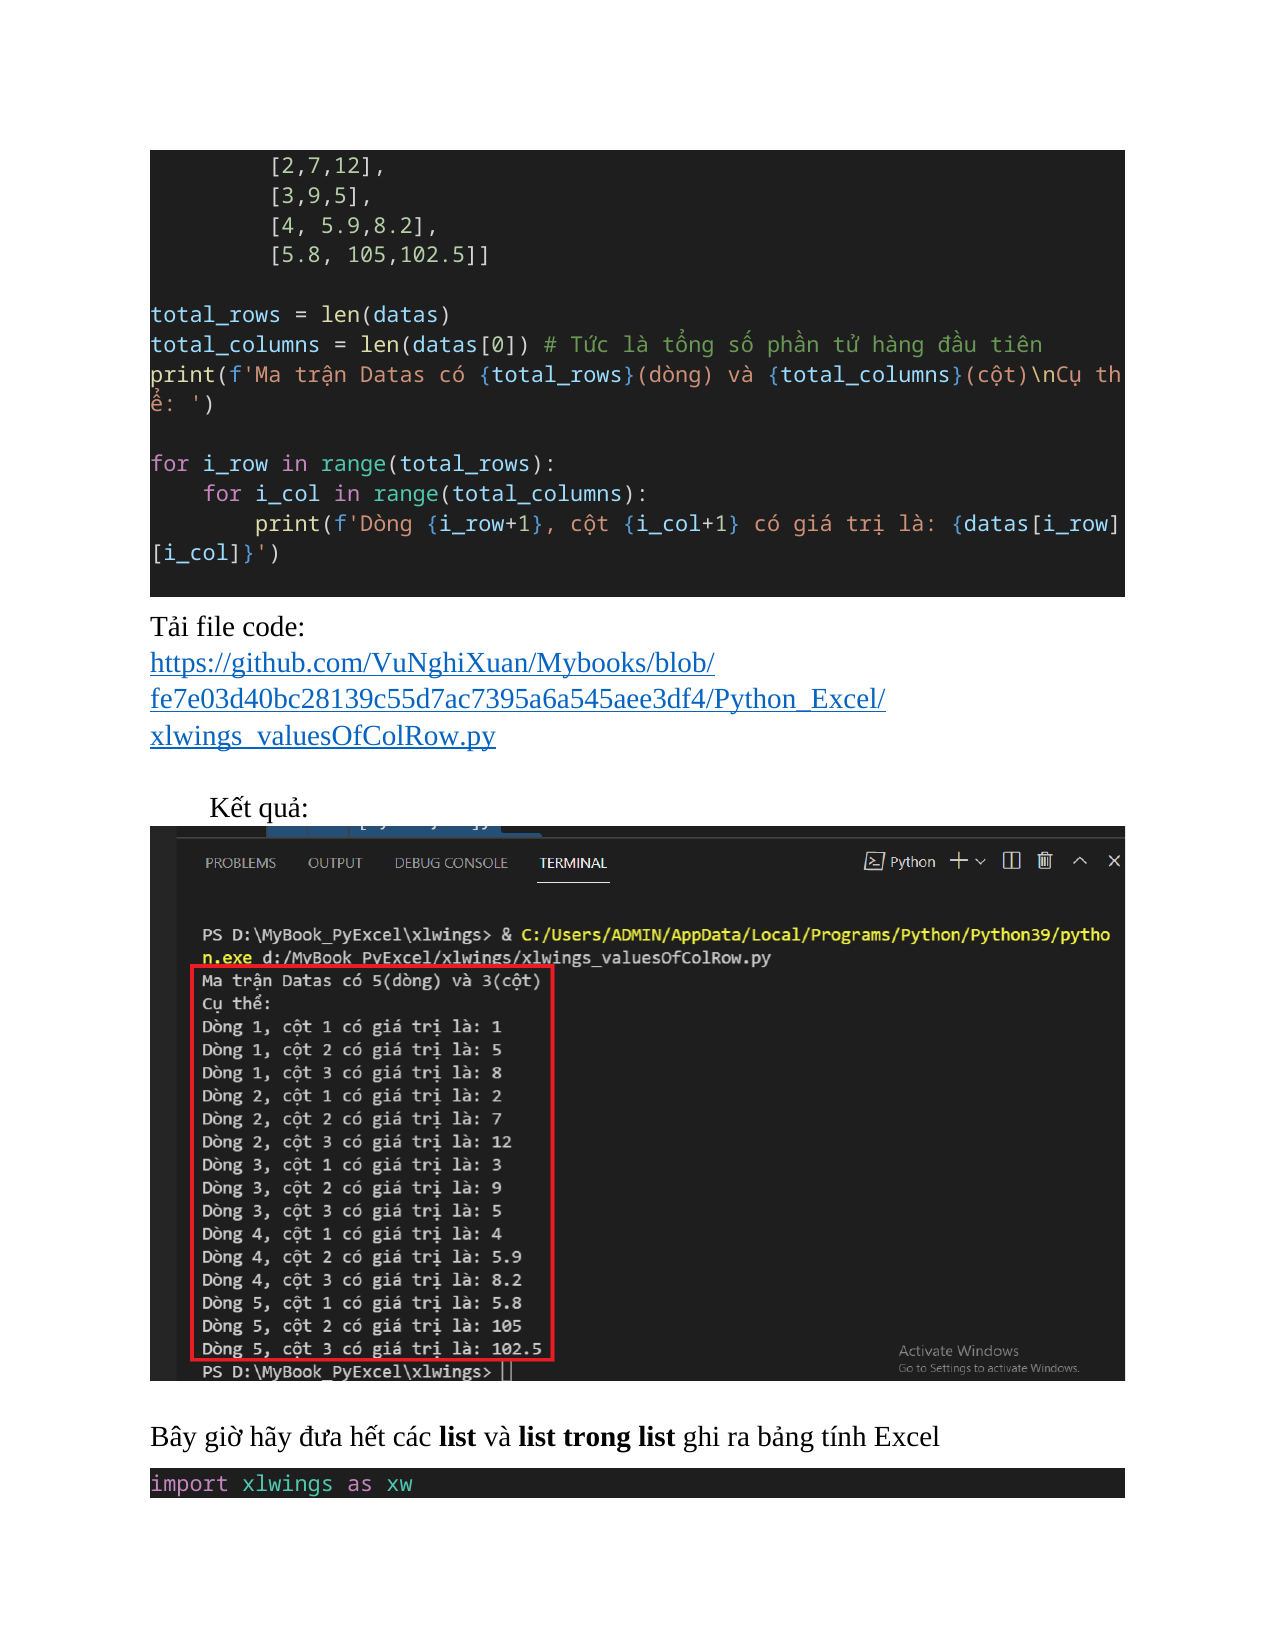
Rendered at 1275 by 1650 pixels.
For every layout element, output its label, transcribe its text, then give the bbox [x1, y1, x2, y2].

text [4, 5.9,8.2], [150, 209, 1125, 239]
text for i_row in range(total_rows): [150, 448, 1125, 478]
text [5.8, 105,102.5]] [150, 239, 1125, 269]
text total_rows = len(datas) [150, 299, 1125, 329]
text for i_col in range(total_columns): [150, 478, 1125, 507]
text print(f'Ma trận Datas có {total_rows}(dòng) và {total_columns}(cột)\nCụ thể: ') [150, 358, 1125, 418]
list https://github.com/VuNghiXuan/Mybooks/blob/fe7e03d40bc28139c55d7ac7395a6a545aee3df4/Python_Excel/xlwings_valuesOfColRow.py [150, 646, 1125, 751]
text [3,9,5], [150, 180, 1125, 209]
list Tải file code: [150, 609, 1125, 643]
picture [150, 826, 1125, 1381]
text total_columns = len(datas[0]) # Tức là tổng số phần tử hàng đầu tiên [150, 329, 1125, 358]
text import xlwings as xw [150, 1468, 1125, 1498]
text [2,7,12], [150, 150, 1125, 180]
list Bây giờ hãy đưa hết các list và list trong list ghi ra bảng tính Excel [150, 1419, 1125, 1453]
text print(f'Dòng {i_row+1}, cột {i_col+1} có giá trị là: {datas[i_row][i_col]}') [150, 507, 1125, 567]
list Kết quả: [179, 790, 1125, 824]
